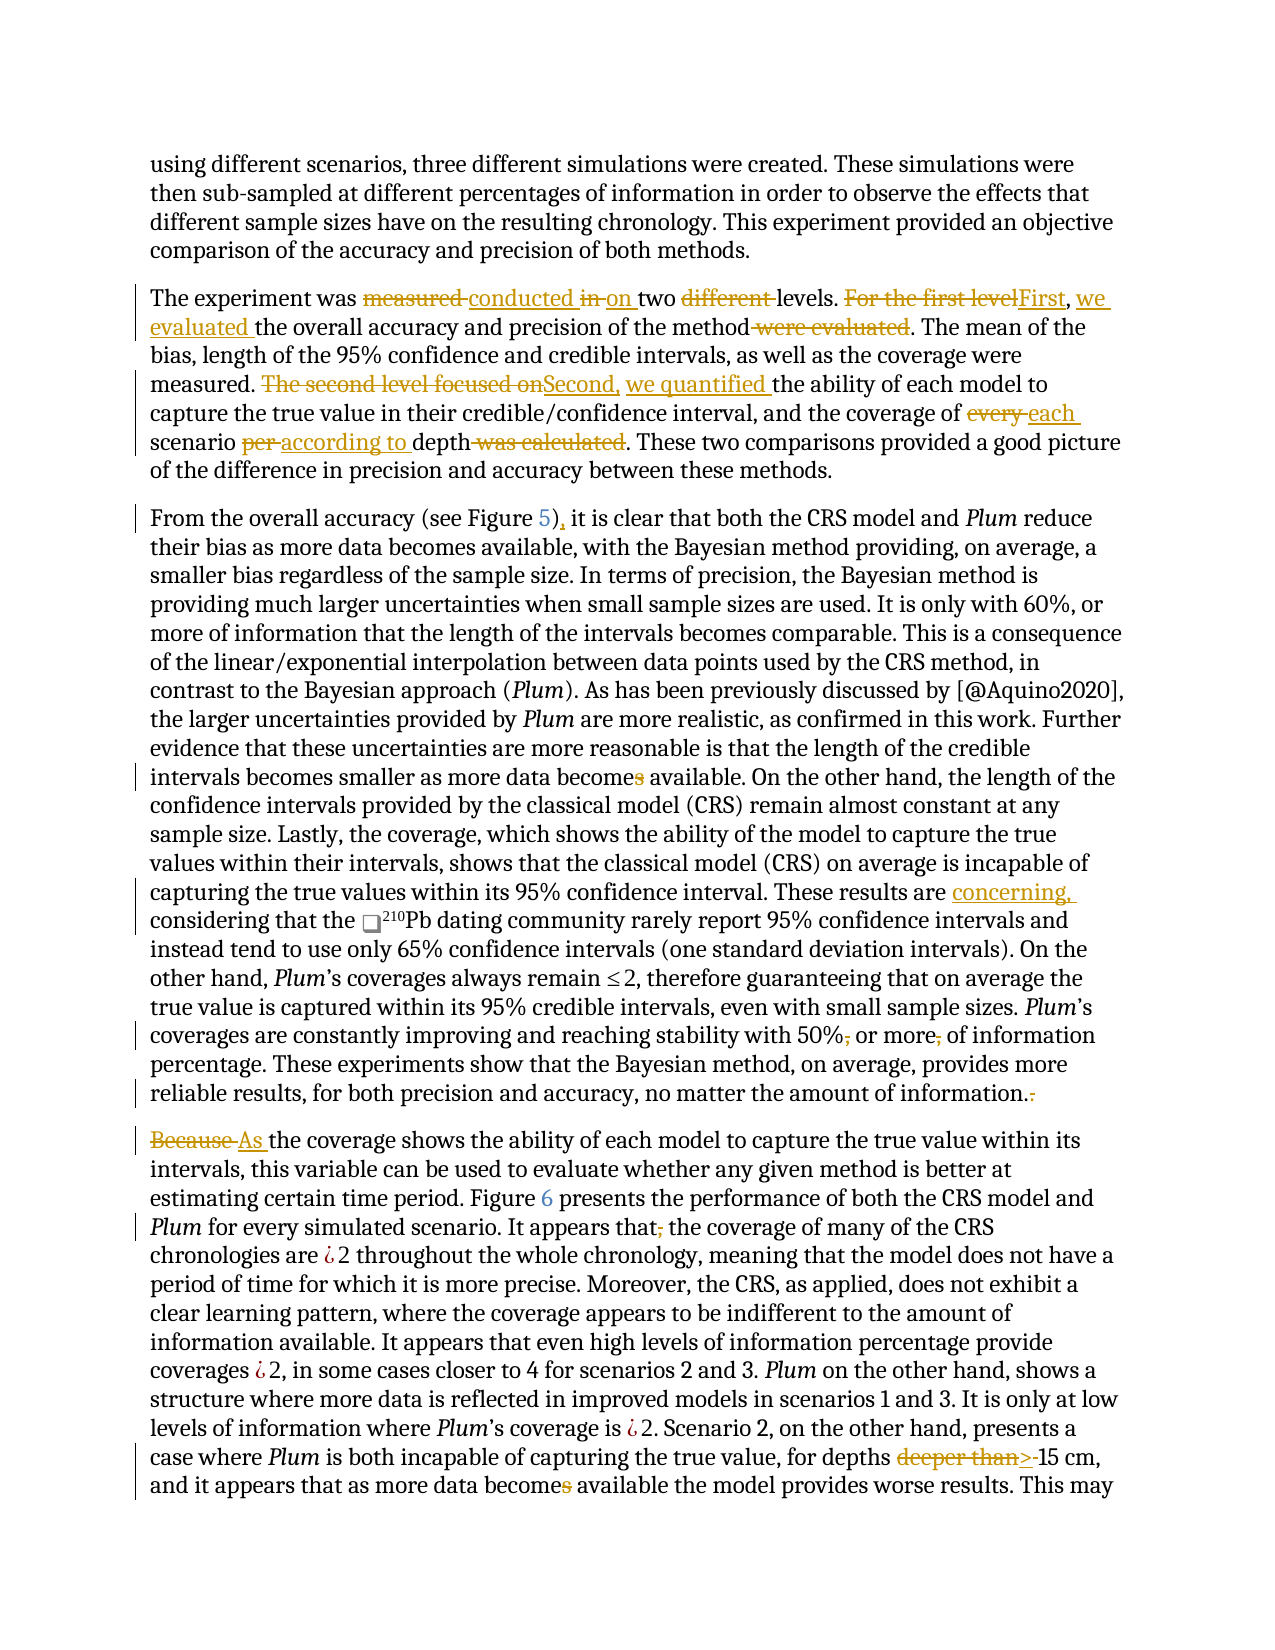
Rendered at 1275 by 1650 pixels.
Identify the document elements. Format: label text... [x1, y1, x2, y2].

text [150, 1126, 1125, 1500]
text The experiment was two levels. , the overall accuracy and precision of the method. The mean of the bias, length of the 95% confidence and credible intervals, as well as the coverage were measured. the ability of each model to capture the true value in their credible/confidence interval, and the coverage of scenario depth. These two comparisons provided a good picture of the difference in precision and accuracy between these methods. [150, 284, 1125, 485]
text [150, 150, 1125, 265]
text From the overall accuracy (see Figure 5) it is clear that both the CRS model and Plum reduce their bias as more data becomes available, with the Bayesian method providing, on average, a smaller bias regardless of the sample size. In terms of precision, the Bayesian method is providing much larger uncertainties when small sample sizes are used. It is only with 60%, or more of information that the length of the intervals becomes comparable. This is a consequence of the linear/exponential interpolation between data points used by the CRS method, in contrast to the Bayesian approach (Plum). As has been previously discussed by [@Aquino2020], the larger uncertainties provided by Plum are more realistic, as confirmed in this work. Further evidence that these uncertainties are more reasonable is that the length of the credible intervals becomes smaller as more data become available. On the other hand, the length of the confidence intervals provided by the classical model (CRS) remain almost constant at any sample size. Lastly, the coverage, which shows the ability of the model to capture the true values within their intervals, shows that the classical model (CRS) on average is incapable of capturing the true values within its 95% confidence interval. These results are considering that the Pb dating community rarely report 95% confidence intervals and instead tend to use only 65% confidence intervals (one standard deviation intervals). On the other hand, Plum’s coverages always remain , therefore guaranteeing that on average the true value is captured within its 95% credible intervals, even with small sample sizes. Plum’s coverages are constantly improving and reaching stability with 50% or more of information percentage. These experiments show that the Bayesian method, on average, provides more reliable results, for both precision and accuracy, no matter the amount of information. [150, 504, 1125, 1107]
